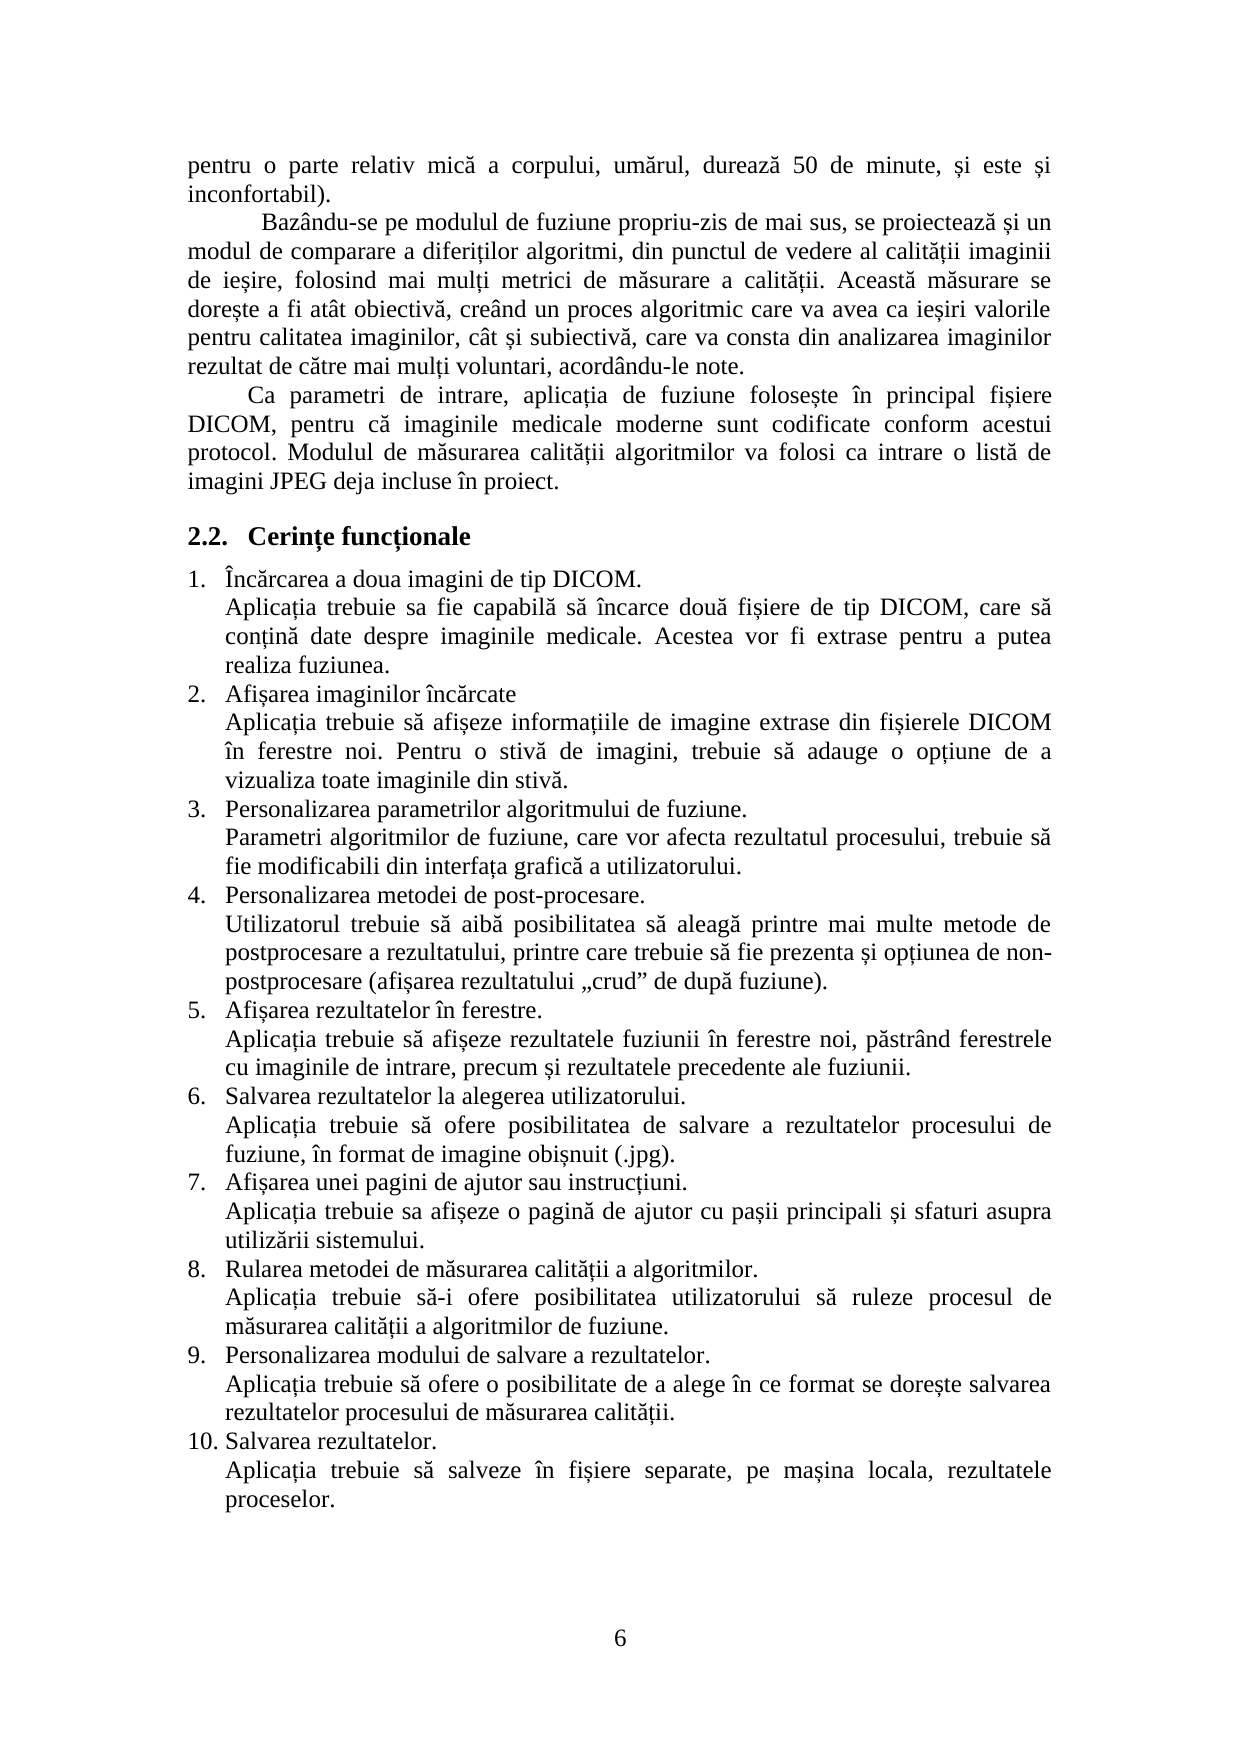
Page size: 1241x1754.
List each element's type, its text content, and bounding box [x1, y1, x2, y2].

subtitle Cerințe funcționale [187, 520, 1053, 551]
list Aplicația trebuie să salveze în fișiere separate, pe mașina locala, rezultatele proceselor. [225, 1455, 1053, 1512]
text Ca parametri de intrare, aplicația de fuziune folosește în principal fișiere DICOM, pentru că imaginile medicale moderne sunt codificate conform acestui protocol. Modulul de măsurarea calității algoritmilor va folosi ca intrare o listă de imagini JPEG deja incluse în proiect. [187, 380, 1053, 495]
list Aplicația trebuie să afișeze informațiile de imagine extrase din fișierele DICOM în ferestre noi. Pentru o stivă de imagini, trebuie să adauge o opțiune de a vizualiza toate imaginile din stivă. [225, 707, 1053, 794]
text Bazându-se pe modulul de fuziune propriu-zis de mai sus, se proiectează și un modul de comparare a diferiților algoritmi, din punctul de vedere al calității imaginii de ieșire, folosind mai mulți metrici de măsurare a calității. Această măsurare se dorește a fi atât obiectivă, creând un proces algoritmic care va avea ca ieșiri valorile pentru calitatea imaginilor, cât și subiectivă, care va consta din analizarea imaginilor rezultat de către mai mulți voluntari, acordându-le note. [187, 207, 1053, 380]
list Aplicația trebuie să ofere o posibilitate de a alege în ce format se dorește salvarea rezultatelor procesului de măsurarea calității. [225, 1369, 1053, 1426]
list Salvarea rezultatelor. [187, 1426, 1053, 1455]
list Salvarea rezultatelor la alegerea utilizatorului. [187, 1081, 1053, 1110]
list Încărcarea a doua imagini de tip DICOM. [187, 564, 1053, 592]
list Personalizarea modului de salvare a rezultatelor. [187, 1340, 1053, 1369]
list Aplicația trebuie să-i ofere posibilitatea utilizatorului să ruleze procesul de măsurarea calității a algoritmilor de fuziune. [225, 1282, 1053, 1340]
list Rularea metodei de măsurarea calității a algoritmilor. [187, 1254, 1053, 1282]
list Aplicația trebuie sa fie capabilă să încarce două fișiere de tip DICOM, care să conțină date despre imaginile medicale. Acestea vor fi extrase pentru a putea realiza fuziunea. [225, 592, 1053, 679]
list Utilizatorul trebuie să aibă posibilitatea să aleagă printre mai multe metode de postprocesare a rezultatului, printre care trebuie să fie prezenta și opțiunea de non-postprocesare (afișarea rezultatului „crud” de după fuziune). [225, 909, 1053, 995]
list Aplicația trebuie să ofere posibilitatea de salvare a rezultatelor procesului de fuziune, în format de imagine obișnuit (.jpg). [225, 1110, 1053, 1167]
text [187, 150, 1053, 207]
list Aplicația trebuie sa afișeze o pagină de ajutor cu pașii principali și sfaturi asupra utilizării sistemului. [225, 1196, 1053, 1254]
list Afișarea imaginilor încărcate [187, 679, 1053, 707]
list Personalizarea metodei de post-procesare. [187, 880, 1053, 909]
list Afișarea rezultatelor în ferestre. [187, 995, 1053, 1024]
list Aplicația trebuie să afișeze rezultatele fuziunii în ferestre noi, păstrând ferestrele cu imaginile de intrare, precum și rezultatele precedente ale fuziunii. [225, 1024, 1053, 1081]
list Afișarea unei pagini de ajutor sau instrucțiuni. [187, 1167, 1053, 1196]
list Personalizarea parametrilor algoritmului de fuziune. [187, 794, 1053, 822]
list Parametri algoritmilor de fuziune, care vor afecta rezultatul procesului, trebuie să fie modificabili din interfața grafică a utilizatorului. [225, 822, 1053, 880]
